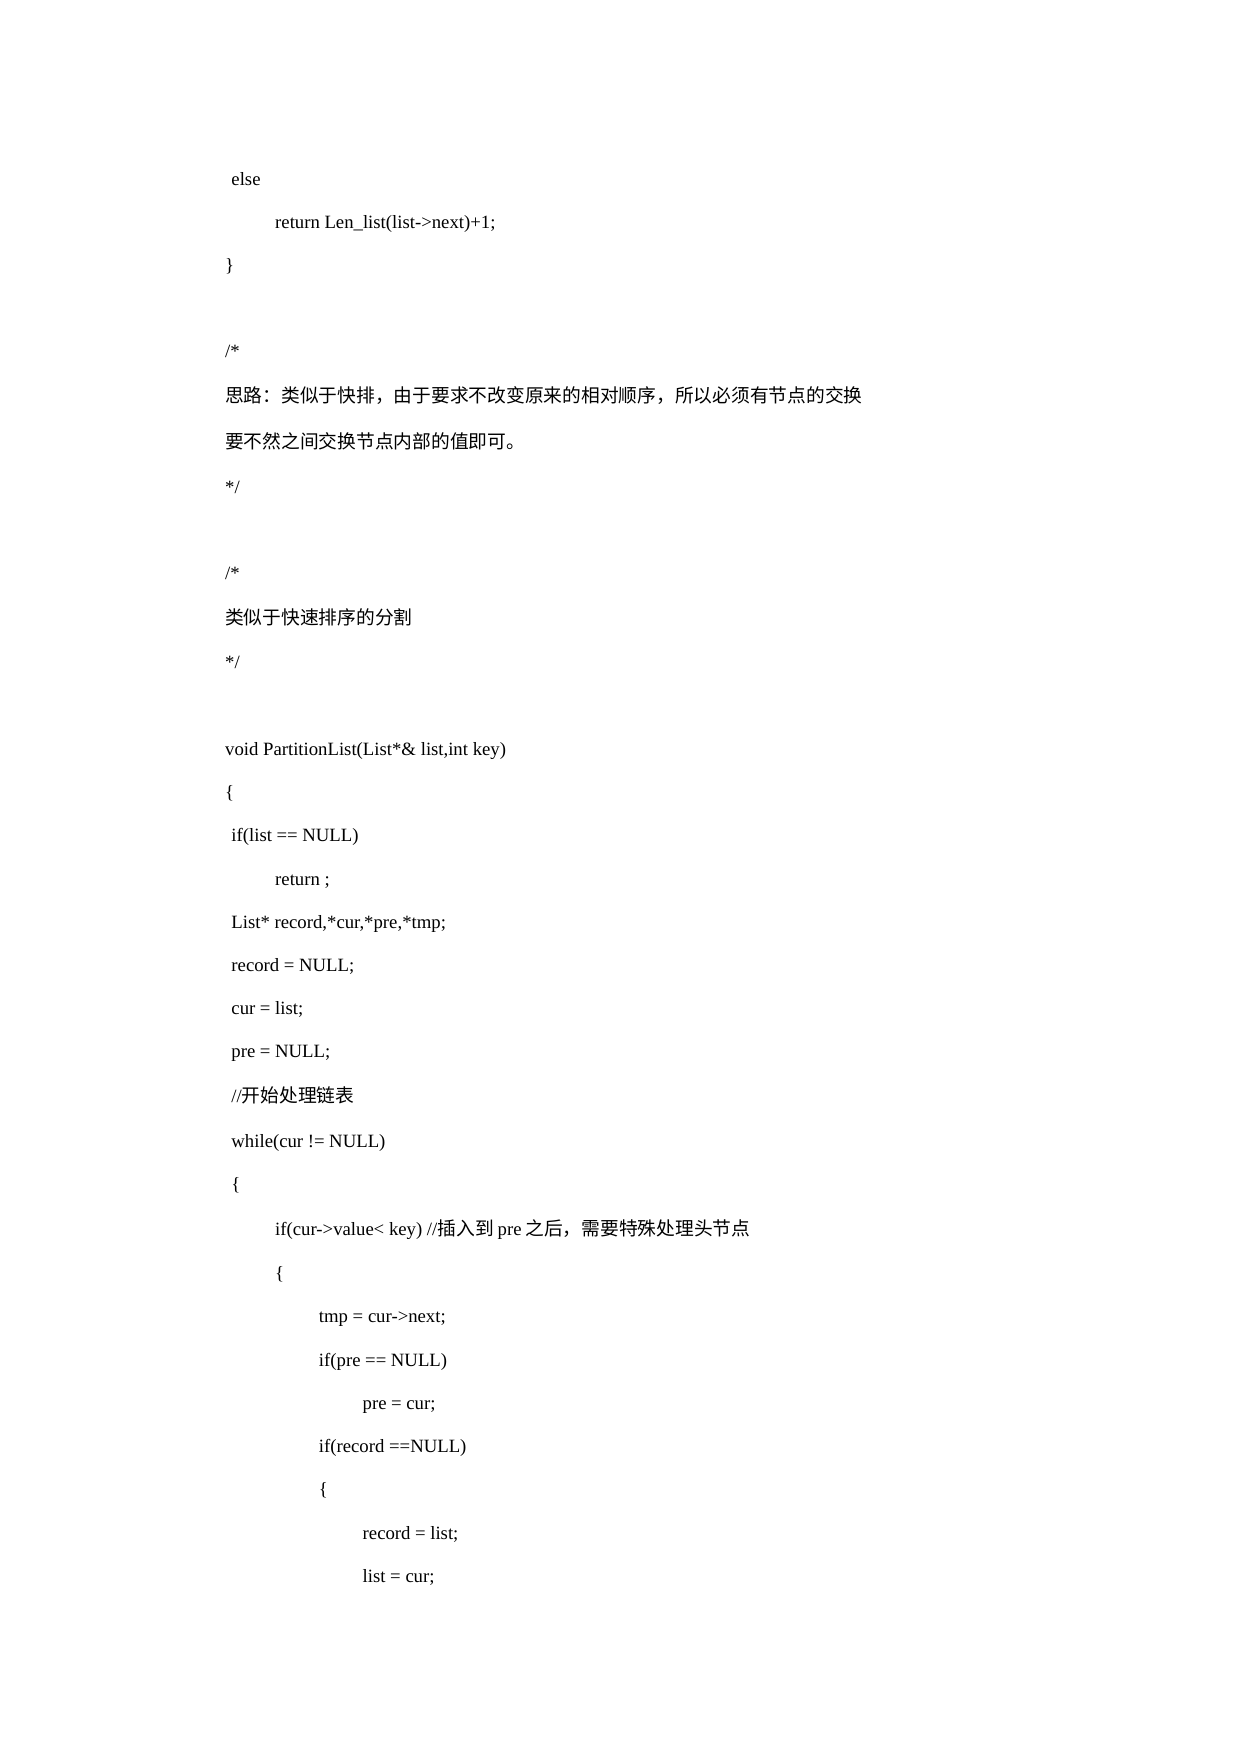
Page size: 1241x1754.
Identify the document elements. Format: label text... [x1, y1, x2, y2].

text /* [225, 335, 1053, 367]
text if(record ==NULL) [225, 1430, 1053, 1462]
text else [225, 162, 1053, 194]
text */ [225, 646, 1053, 678]
text } [225, 248, 1053, 281]
text 思路：类似于快排，由于要求不改变原来的相对顺序，所以必须有节点的交换 [225, 378, 1053, 411]
text record = list; [225, 1516, 1053, 1549]
text record = NULL; [225, 948, 1053, 981]
text pre = cur; [225, 1386, 1053, 1419]
text 类似于快速排序的分割 [225, 600, 1053, 632]
text return ; [225, 862, 1053, 894]
text if(pre == NULL) [225, 1343, 1053, 1376]
text { [225, 776, 1053, 808]
text pre = NULL; [225, 1035, 1053, 1067]
text { [225, 1167, 1053, 1200]
text while(cur != NULL) [225, 1124, 1053, 1157]
text tmp = cur->next; [225, 1300, 1053, 1332]
text { [225, 1473, 1053, 1505]
text cur = list; [225, 992, 1053, 1024]
text //开始处理链表 [225, 1078, 1053, 1111]
text 要不然之间交换节点内部的值即可。 [225, 424, 1053, 457]
text */ [225, 470, 1053, 503]
text list = cur; [225, 1559, 1053, 1592]
text void PartitionList(List*& list,int key) [225, 732, 1053, 765]
text if(cur->value< key) //插入到pre之后，需要特殊处理头节点 [225, 1211, 1053, 1243]
text List* record,*cur,*pre,*tmp; [225, 905, 1053, 938]
text return Len_list(list->next)+1; [225, 205, 1053, 238]
text /* [225, 557, 1053, 589]
text { [225, 1257, 1053, 1289]
text if(list == NULL) [225, 819, 1053, 851]
